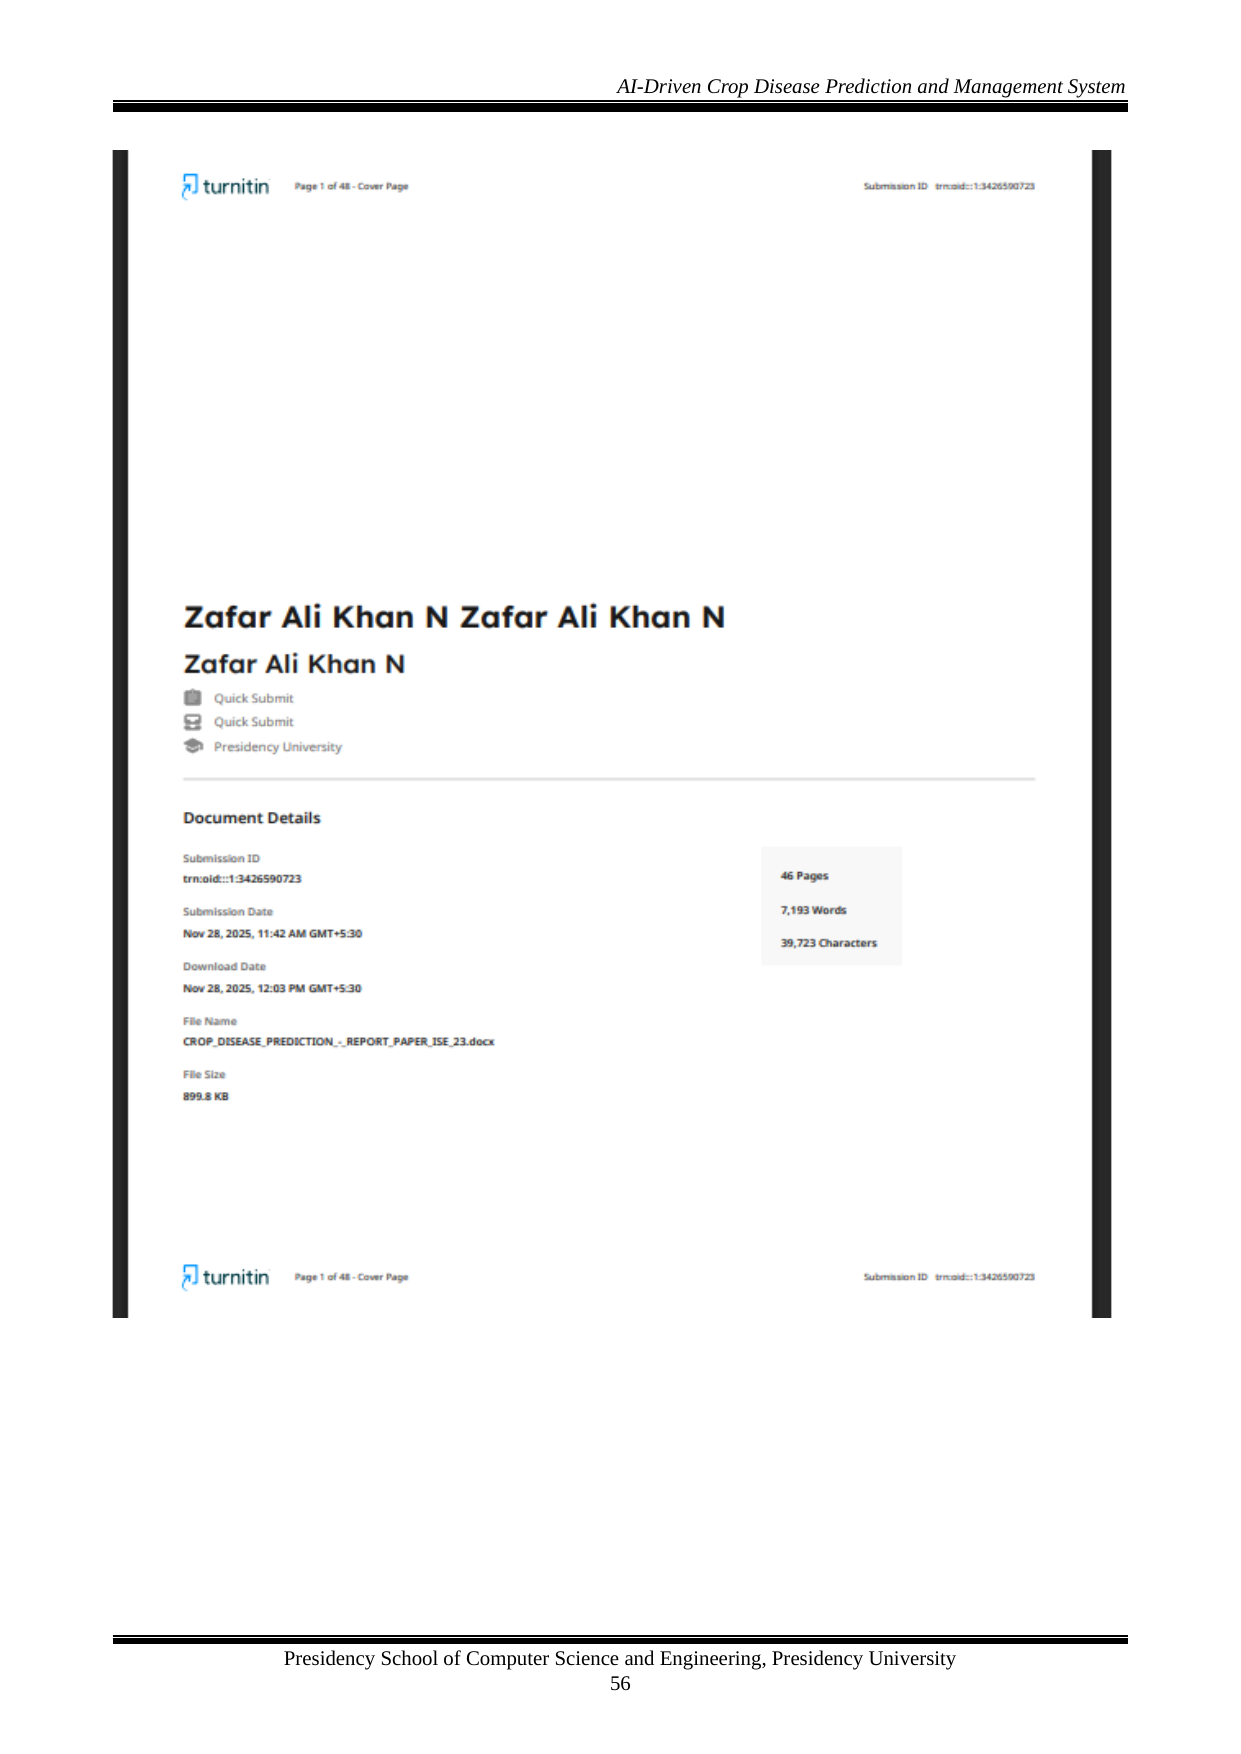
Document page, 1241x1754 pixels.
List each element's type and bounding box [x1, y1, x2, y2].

picture [112, 150, 1112, 1318]
